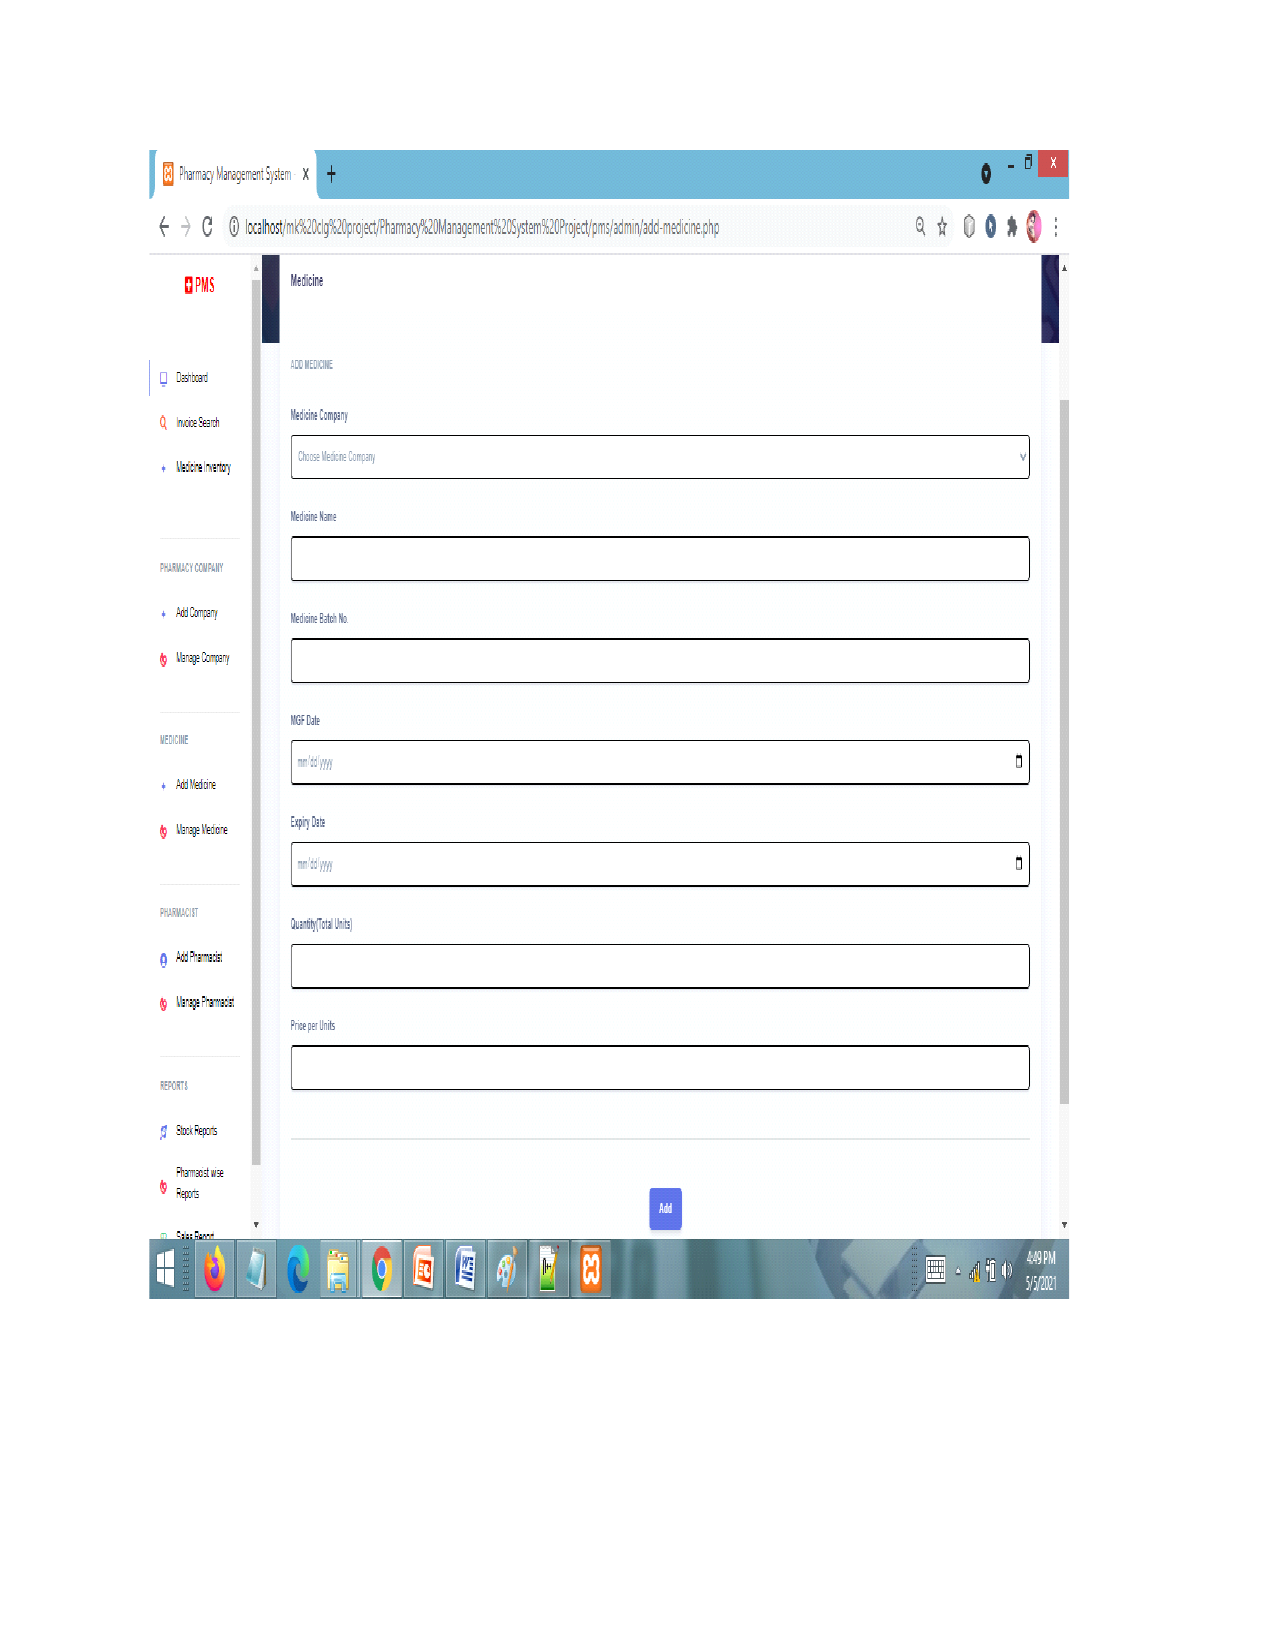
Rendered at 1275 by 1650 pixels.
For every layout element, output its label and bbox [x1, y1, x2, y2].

picture [149, 150, 1070, 1299]
